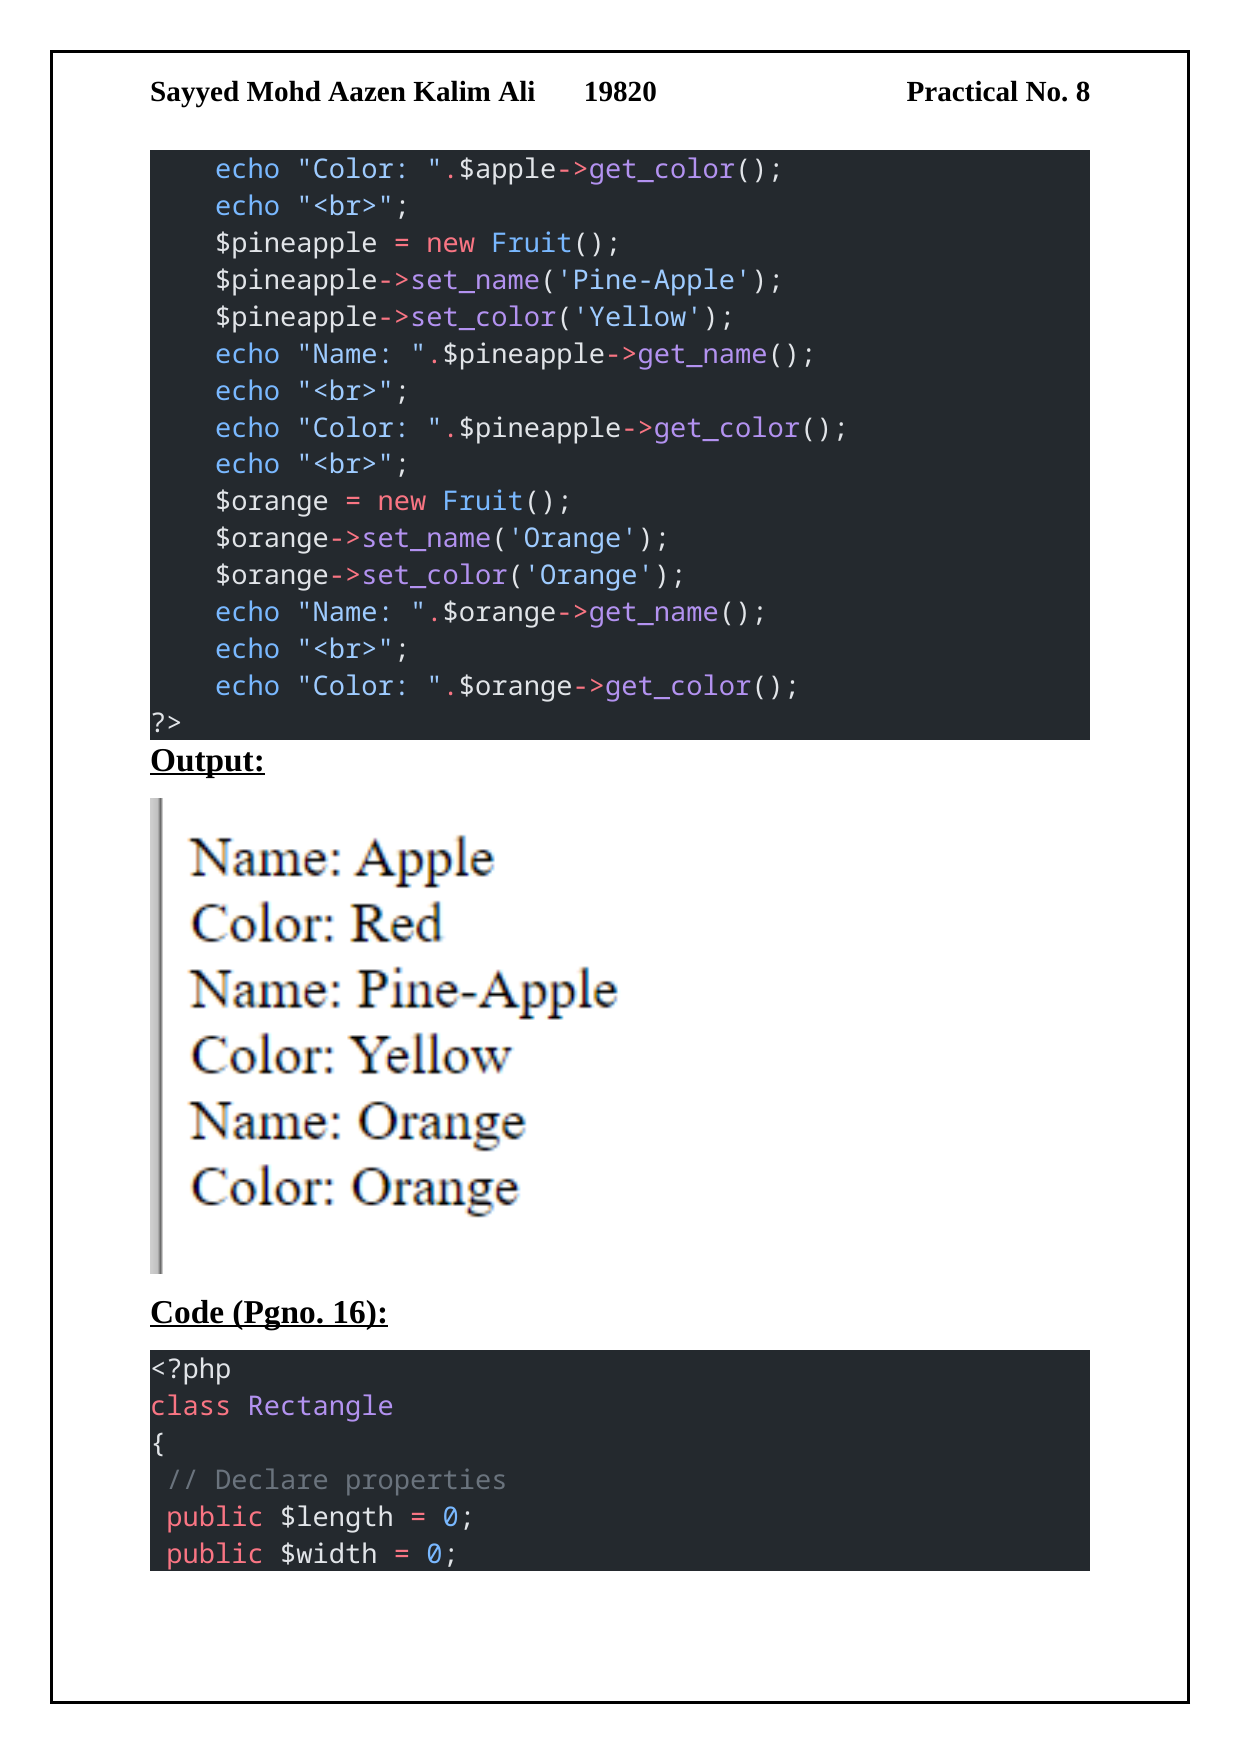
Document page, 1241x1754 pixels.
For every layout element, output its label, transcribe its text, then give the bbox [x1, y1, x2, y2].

text class Rectangle [150, 1387, 1090, 1424]
text // Declare properties [150, 1461, 1090, 1497]
text $pineapple->set_name('Pine-Apple'); [150, 261, 1090, 297]
text { [150, 1424, 1090, 1461]
text Code (Pgno. 16): [150, 1292, 1090, 1330]
text echo "Color: ".$pineapple->get_color(); [150, 408, 1090, 445]
text echo "<br>"; [150, 445, 1090, 482]
text echo "Color: ".$orange->get_color(); [150, 666, 1090, 703]
text ?> [150, 703, 1090, 740]
text echo "Color: ".$apple->get_color(); [150, 150, 1090, 187]
text <?php [150, 1350, 1090, 1387]
text echo "<br>"; [150, 629, 1090, 666]
text public $length = 0; [150, 1497, 1090, 1534]
text $orange->set_name('Orange'); [150, 519, 1090, 556]
text public $width = 0; [150, 1534, 1090, 1571]
text Output: [150, 740, 1090, 778]
picture [150, 798, 677, 1274]
text echo "<br>"; [150, 371, 1090, 408]
text echo "Name: ".$pineapple->get_name(); [150, 334, 1090, 371]
text $orange = new Fruit(); [150, 482, 1090, 519]
text $pineapple->set_color('Yellow'); [150, 297, 1090, 334]
text $orange->set_color('Orange'); [150, 556, 1090, 592]
text echo "<br>"; [150, 187, 1090, 224]
text $pineapple = new Fruit(); [150, 224, 1090, 261]
text echo "Name: ".$orange->get_name(); [150, 592, 1090, 629]
